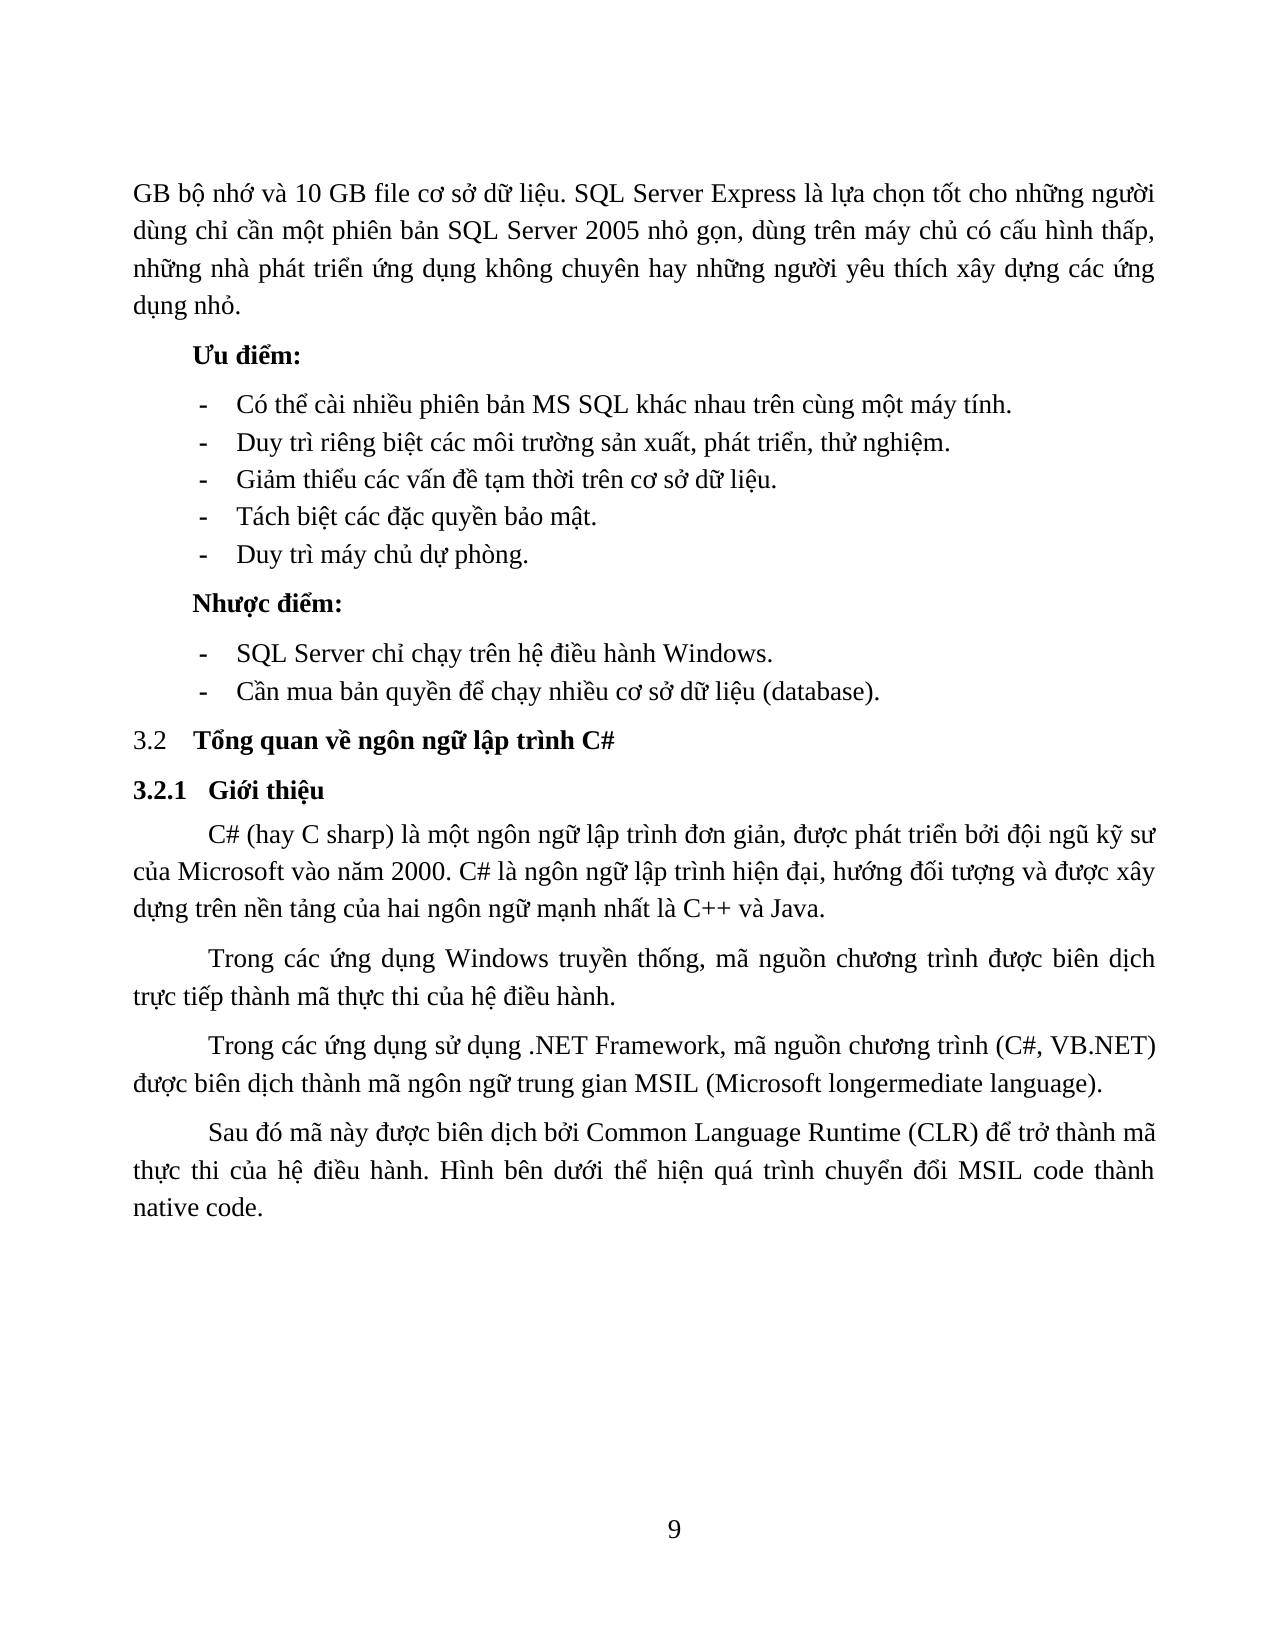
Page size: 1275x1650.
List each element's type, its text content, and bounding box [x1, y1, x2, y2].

text Trong các ứng dụng Windows truyền thống, mã nguồn chương trình được biên dịch trực tiếp thành mã thực thi của hệ điều hành. [133, 942, 1157, 1011]
text C# (hay C sharp) là một ngôn ngữ lập trình đơn giản, được phát triển bởi đội ngũ kỹ sư của Microsoft vào năm 2000. C# là ngôn ngữ lập trình hiện đại, hướng đối tượng và được xây dựng trên nền tảng của hai ngôn ngữ mạnh nhất là C++ và Java. [133, 818, 1157, 924]
text Trong các ứng dụng sử dụng .NET Framework, mã nguồn chương trình (C#, VB.NET) được biên dịch thành mã ngôn ngữ trung gian MSIL (Microsoft longermediate language). [133, 1029, 1157, 1098]
subtitle Giới thiệu [133, 774, 1157, 805]
text Sau đó mã này được biên dịch bởi Common Language Runtime (CLR) để trở thành mã thực thi của hệ điều hành. Hình bên dưới thể hiện quá trình chuyển đổi MSIL code thành native code. [133, 1116, 1157, 1222]
text Nhược điểm: [133, 588, 1157, 619]
list Tách biệt các đặc quyền bảo mật. [198, 501, 1157, 532]
list Duy trì máy chủ dự phòng. [198, 538, 1157, 569]
list Cần mua bản quyền để chạy nhiều cơ sở dữ liệu (database). [198, 675, 1157, 706]
list Giảm thiểu các vấn đề tạm thời trên cơ sở dữ liệu. [198, 463, 1157, 494]
text Ưu điểm: [133, 339, 1157, 370]
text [133, 177, 1157, 320]
list Có thể cài nhiều phiên bản MS SQL khác nhau trên cùng một máy tính. [198, 389, 1157, 420]
subtitle Tổng quan về ngôn ngữ lập trình C# [133, 724, 1157, 756]
list Duy trì riêng biệt các môi trường sản xuất, phát triển, thử nghiệm. [198, 426, 1157, 457]
list SQL Server chỉ chạy trên hệ điều hành Windows. [198, 637, 1157, 668]
